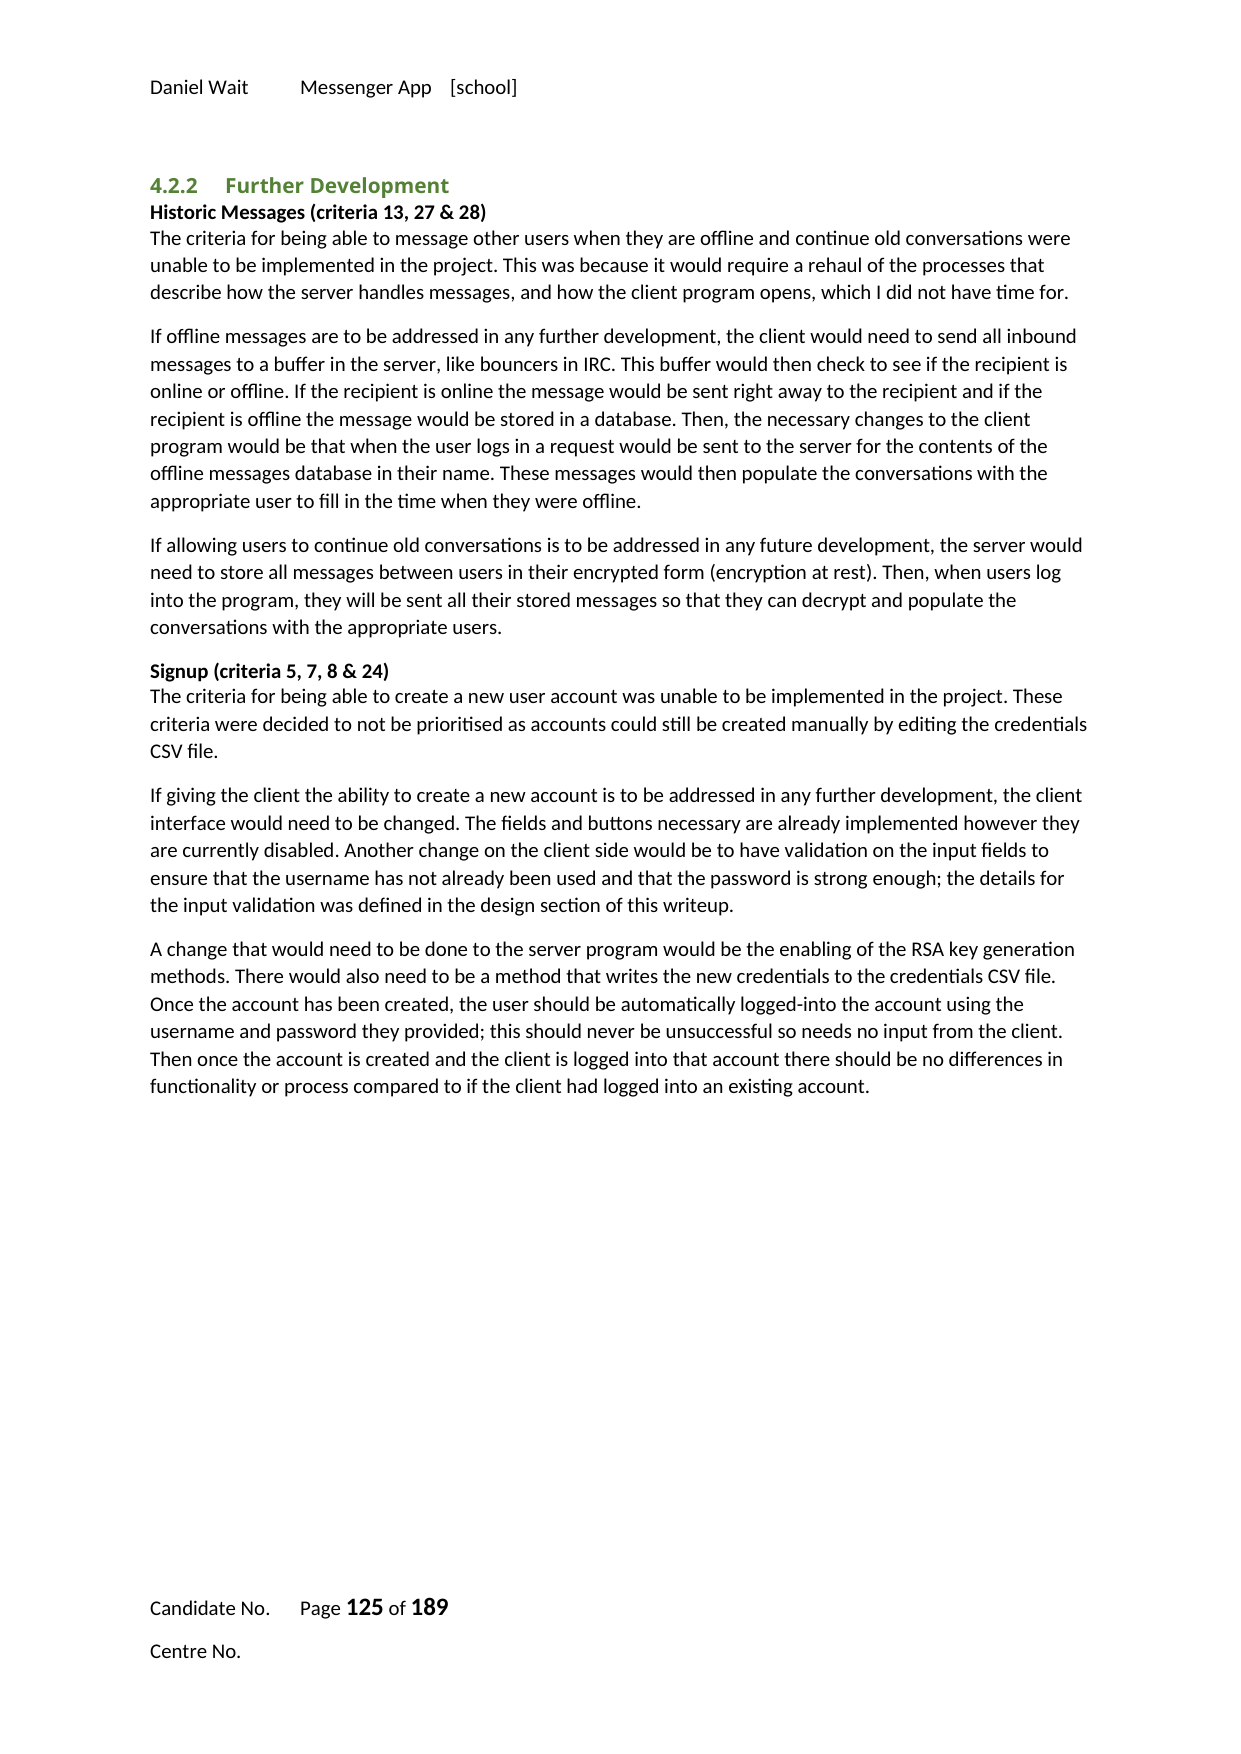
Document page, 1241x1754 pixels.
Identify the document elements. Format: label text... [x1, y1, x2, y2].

text A change that would need to be done to the server program would be the enabling of the RSA key generation methods. There would also need to be a method that writes the new credentials to the credentials CSV file. Once the account has been created, the user should be automatically logged-into the account using the username and password they provided; this should never be unsuccessful so needs no input from the client. Then once the account is created and the client is logged into that account there should be no differences in functionality or process compared to if the client had logged into an existing account. [150, 936, 1090, 1098]
subtitle Historic Messages (criteria 13, 27 & 28) [150, 199, 1090, 225]
subtitle Signup (criteria 5, 7, 8 & 24) [150, 658, 1090, 684]
text If allowing users to continue old conversations is to be addressed in any future development, the server would need to store all messages between users in their encrypted form (encryption at rest). Then, when users log into the program, they will be sent all their stored messages so that they can decrypt and populate the conversations with the appropriate users. [150, 532, 1090, 639]
text If offline messages are to be addressed in any further development, the client would need to send all inbound messages to a buffer in the server, like bouncers in IRC. This buffer would then check to see if the recipient is online or offline. If the recipient is online the message would be sent right away to the recipient and if the recipient is offline the message would be stored in a database. Then, the necessary changes to the client program would be that when the user logs in a request would be sent to the server for the contents of the offline messages database in their name. These messages would then populate the conversations with the appropriate user to fill in the time when they were offline. [150, 323, 1090, 513]
text The criteria for being able to message other users when they are offline and continue old conversations were unable to be implemented in the project. This was because it would require a rehaul of the processes that describe how the server handles messages, and how the client program opens, which I did not have time for. [150, 225, 1090, 305]
text If giving the client the ability to create a new account is to be addressed in any further development, the client interface would need to be changed. The fields and buttons necessary are already implemented however they are currently disabled. Another change on the client side would be to have validation on the input fields to ensure that the username has not already been used and that the password is strong enough; the details for the input validation was defined in the design section of this writeup. [150, 782, 1090, 917]
text The criteria for being able to create a new user account was unable to be implemented in the project. These criteria were decided to not be prioritised as accounts could still be created manually by editing the credentials CSV file. [150, 684, 1090, 764]
subtitle Further Development [150, 171, 1090, 199]
